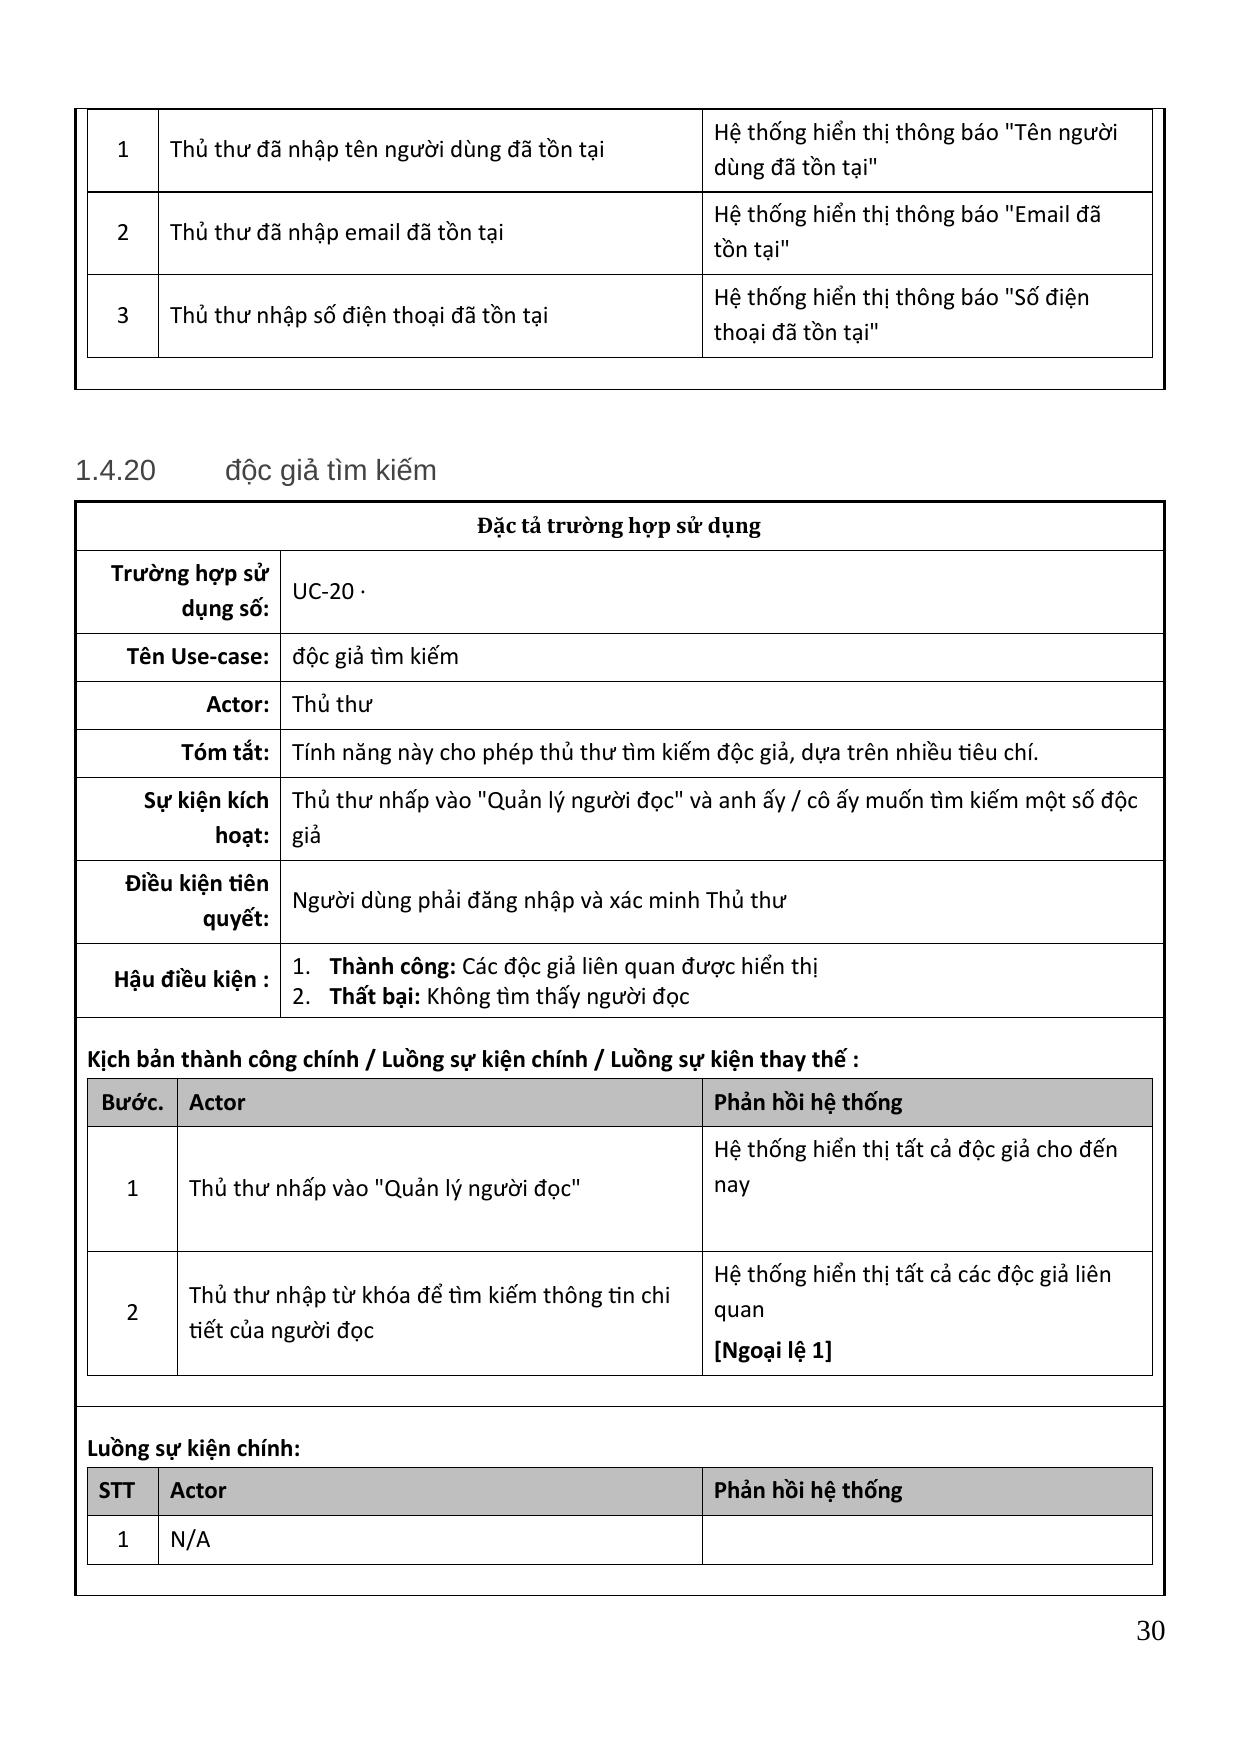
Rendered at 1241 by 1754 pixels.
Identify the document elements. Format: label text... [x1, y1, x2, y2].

table_cell độc giả tìm kiếm [281, 634, 1163, 681]
table_cell UC-20 · [281, 551, 1163, 633]
table_cell Luồng sự kiện chính: [77, 1407, 1163, 1595]
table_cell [77, 109, 1163, 388]
table_cell Tóm tắt: [77, 730, 280, 777]
table_cell Thành công: Các độc giả liên quan được hiển thị Thất bại: Không tìm thấy người đọc [281, 944, 1163, 1017]
subtitle độc giả tìm kiếm [75, 453, 1165, 487]
table_cell Tính năng này cho phép thủ thư tìm kiếm độc giả, dựa trên nhiều tiêu chí. [281, 730, 1163, 777]
table_cell Sự kiện kích hoạt: [77, 778, 280, 860]
table_cell Tên Use-case: [77, 634, 280, 681]
table_cell Thủ thư nhấp vào "Quản lý người đọc" và anh ấy / cô ấy muốn tìm kiếm một số độc giả [281, 778, 1163, 860]
table_cell Điều kiện tiên quyết: [77, 861, 280, 943]
table_cell Actor: [77, 682, 280, 729]
table_cell Kịch bản thành công chính / Luồng sự kiện chính / Luồng sự kiện thay thế : [77, 1018, 1163, 1406]
table_cell Hậu điều kiện : [77, 944, 280, 1017]
table_header Đặc tả trường hợp sử dụng [77, 503, 1163, 550]
table_cell Trường hợp sử dụng số: [77, 551, 280, 633]
table_cell Thủ thư [281, 682, 1163, 729]
table_cell Người dùng phải đăng nhập và xác minh Thủ thư [281, 861, 1163, 943]
